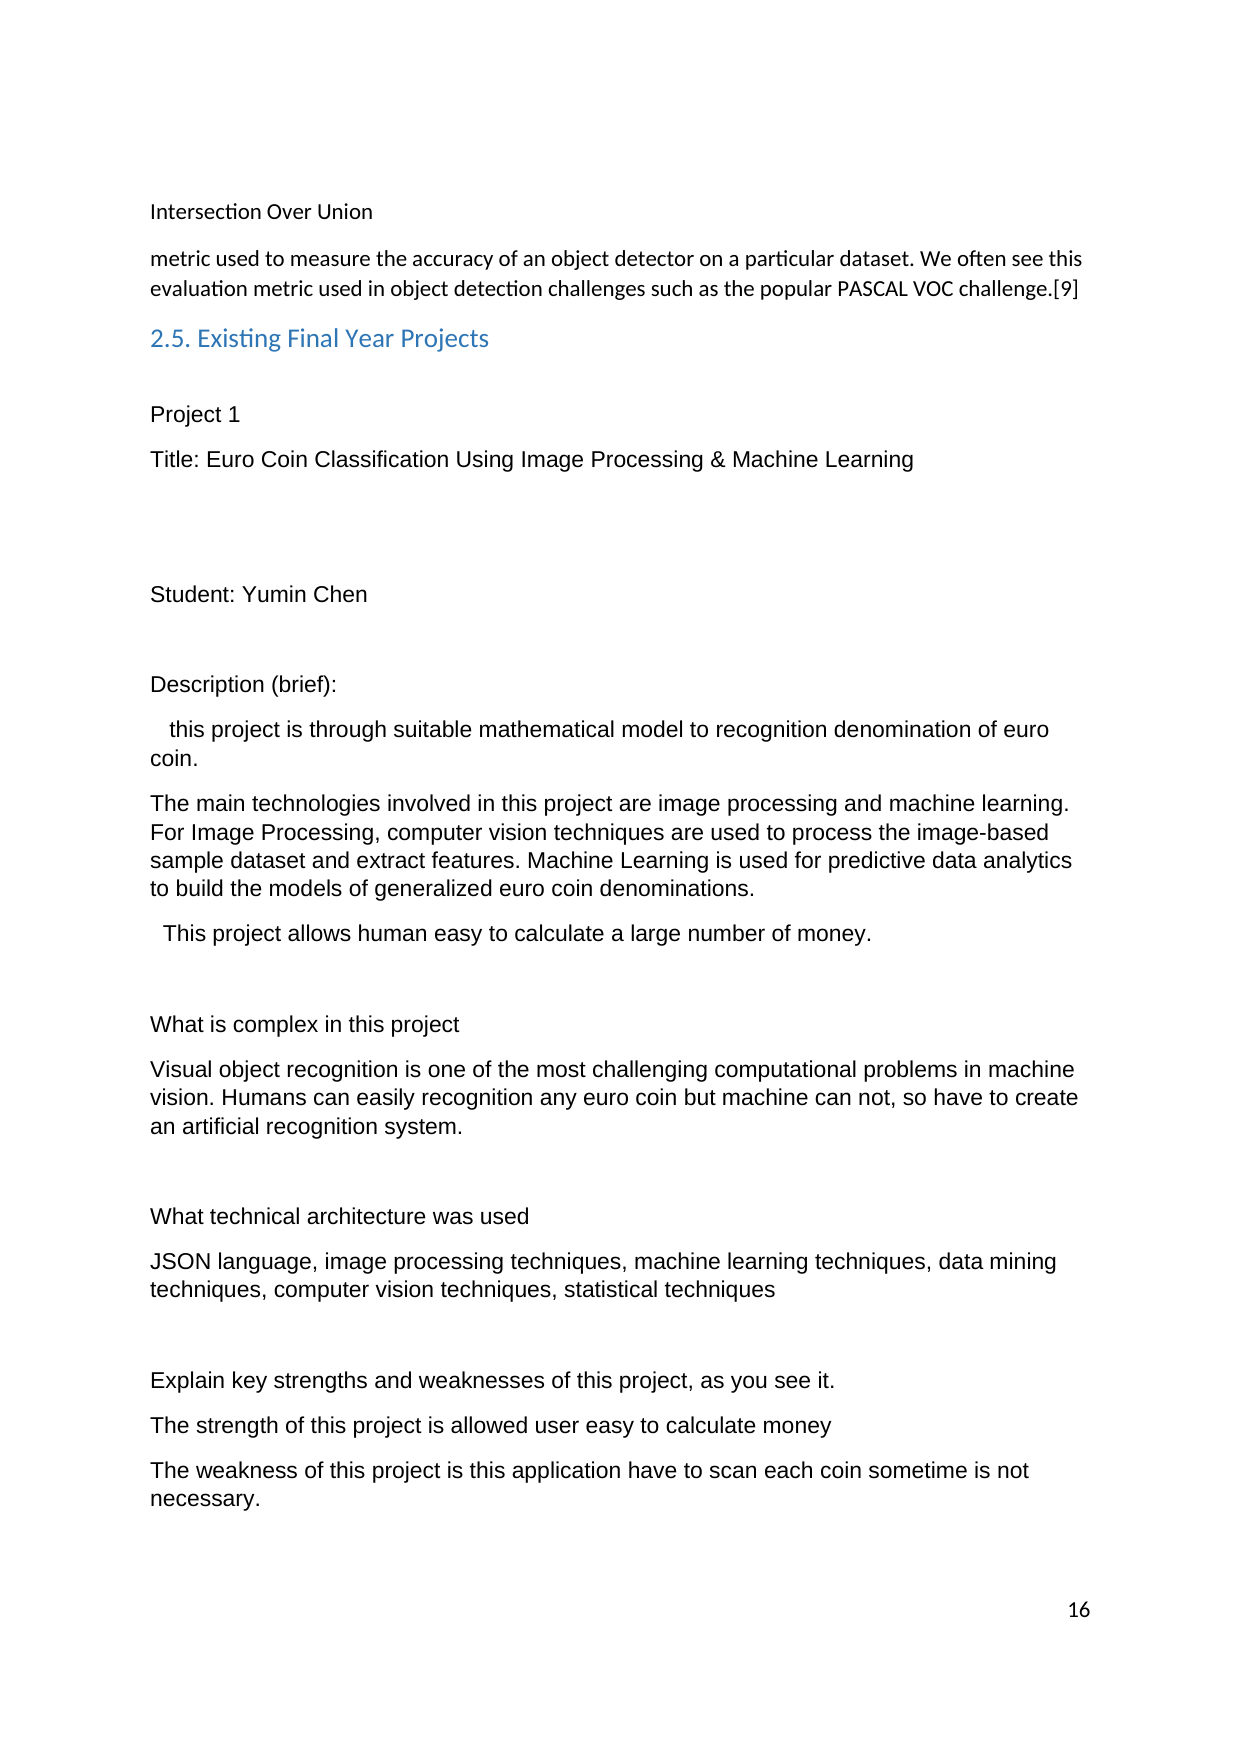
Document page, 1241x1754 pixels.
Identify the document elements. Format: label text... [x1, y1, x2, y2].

text JSON language, image processing techniques, machine learning techniques, data mining techniques, computer vision techniques, statistical techniques [150, 1248, 1090, 1303]
subtitle 2.5. Existing Final Year Projects [150, 321, 1090, 354]
text metric used to measure the accuracy of an object detector on a particular dataset. We often see this evaluation metric used in object detection challenges such as the popular PASCAL VOC challenge.[9] [150, 244, 1090, 302]
text Intersection Over Union [150, 197, 1090, 225]
text Student: Yumin Chen [150, 581, 1090, 607]
text this project is through suitable mathematical model to recognition denomination of euro coin. [150, 716, 1090, 771]
text The main technologies involved in this project are image processing and machine learning. For Image Processing, computer vision techniques are used to process the image-based sample dataset and extract features. Machine Learning is used for predictive data analytics to build the models of generalized euro coin denominations. [150, 790, 1090, 902]
text What technical architecture was used [150, 1203, 1090, 1229]
text The strength of this project is allowed user easy to calculate money [150, 1412, 1090, 1438]
text Description (brief): [150, 671, 1090, 698]
text What is complex in this project [150, 1011, 1090, 1037]
text Explain key strengths and weaknesses of this project, as you see it. [150, 1367, 1090, 1393]
text Visual object recognition is one of the most challenging computational problems in machine vision. Humans can easily recognition any euro coin but machine can not, so have to create an artificial recognition system. [150, 1056, 1090, 1139]
text Project 1 [150, 401, 1090, 427]
text This project allows human easy to calculate a large number of money. [150, 920, 1090, 947]
text The weakness of this project is this application have to scan each coin sometime is not necessary. [150, 1457, 1090, 1512]
text Title: Euro Coin Classification Using Image Processing & Machine Learning [150, 446, 1090, 472]
